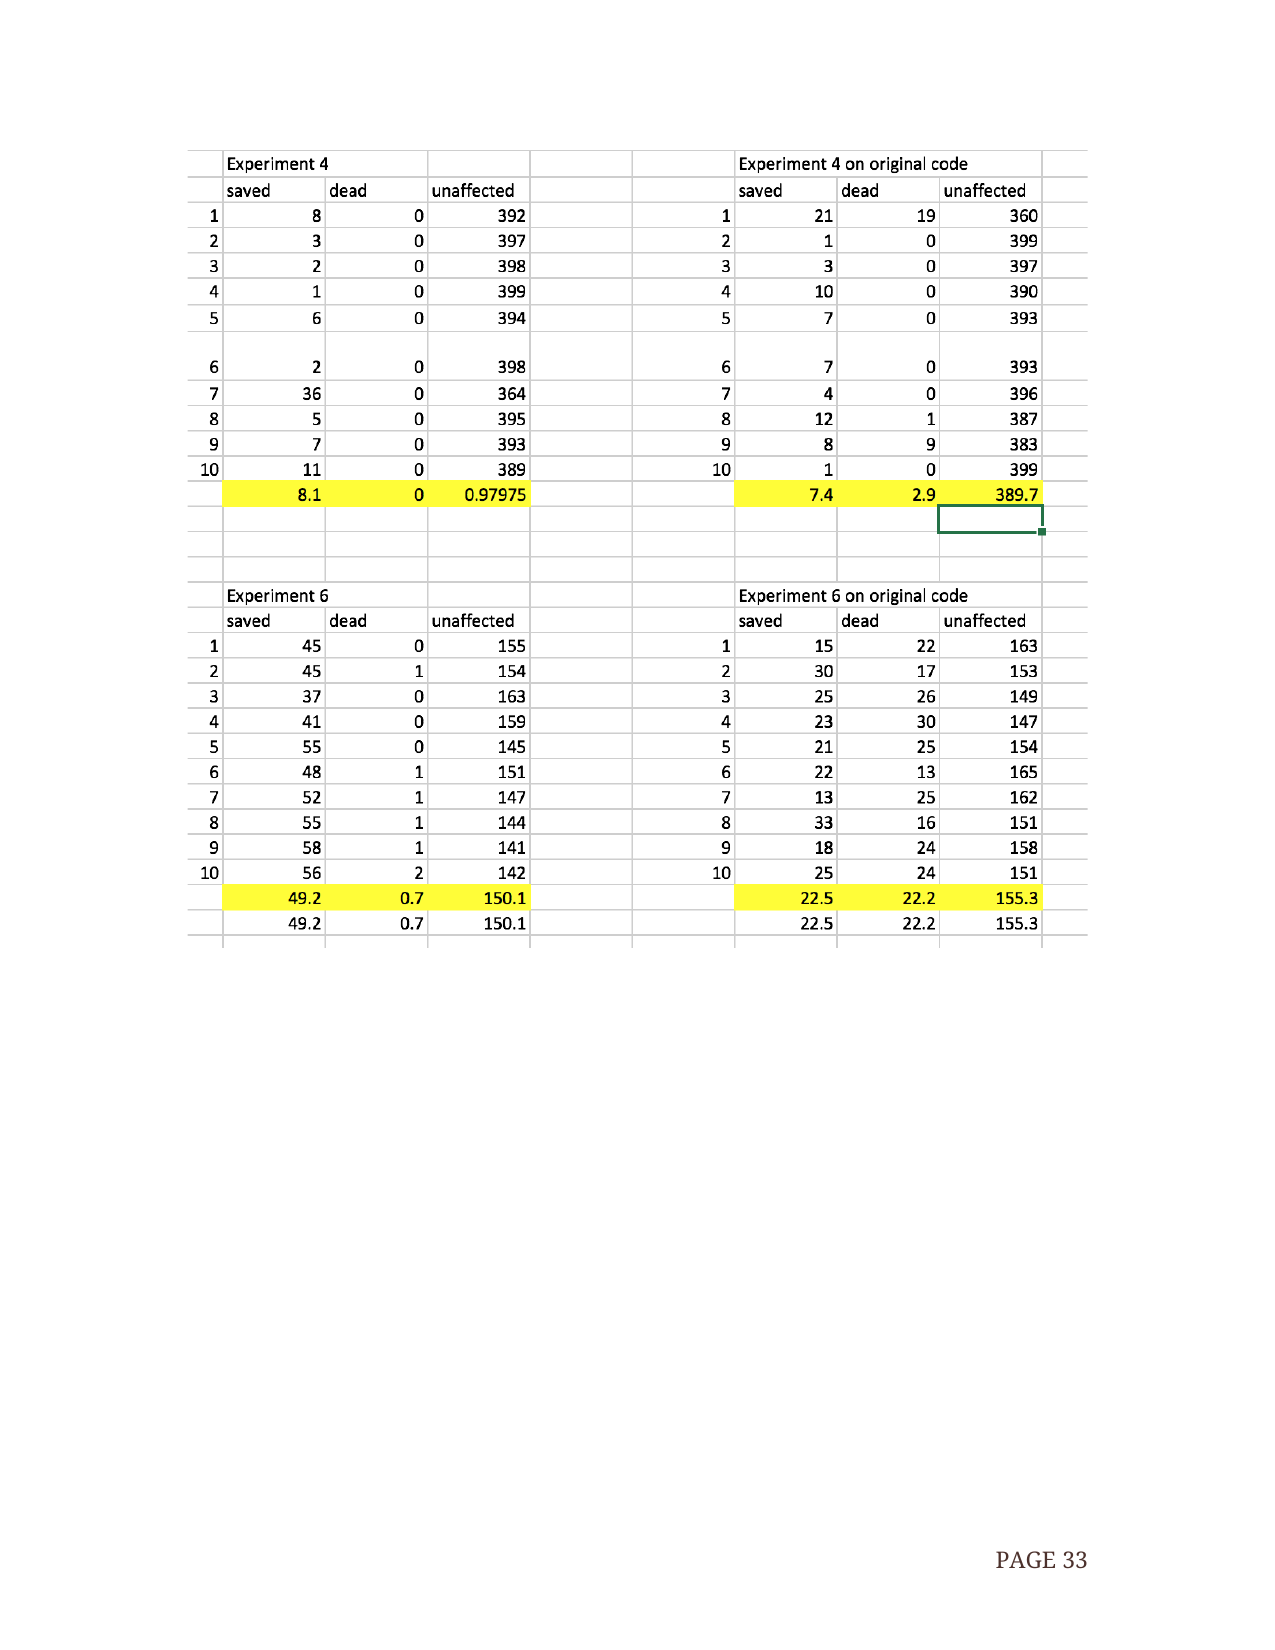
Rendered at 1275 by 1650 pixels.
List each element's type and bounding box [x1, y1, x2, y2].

picture [187, 150, 1088, 948]
